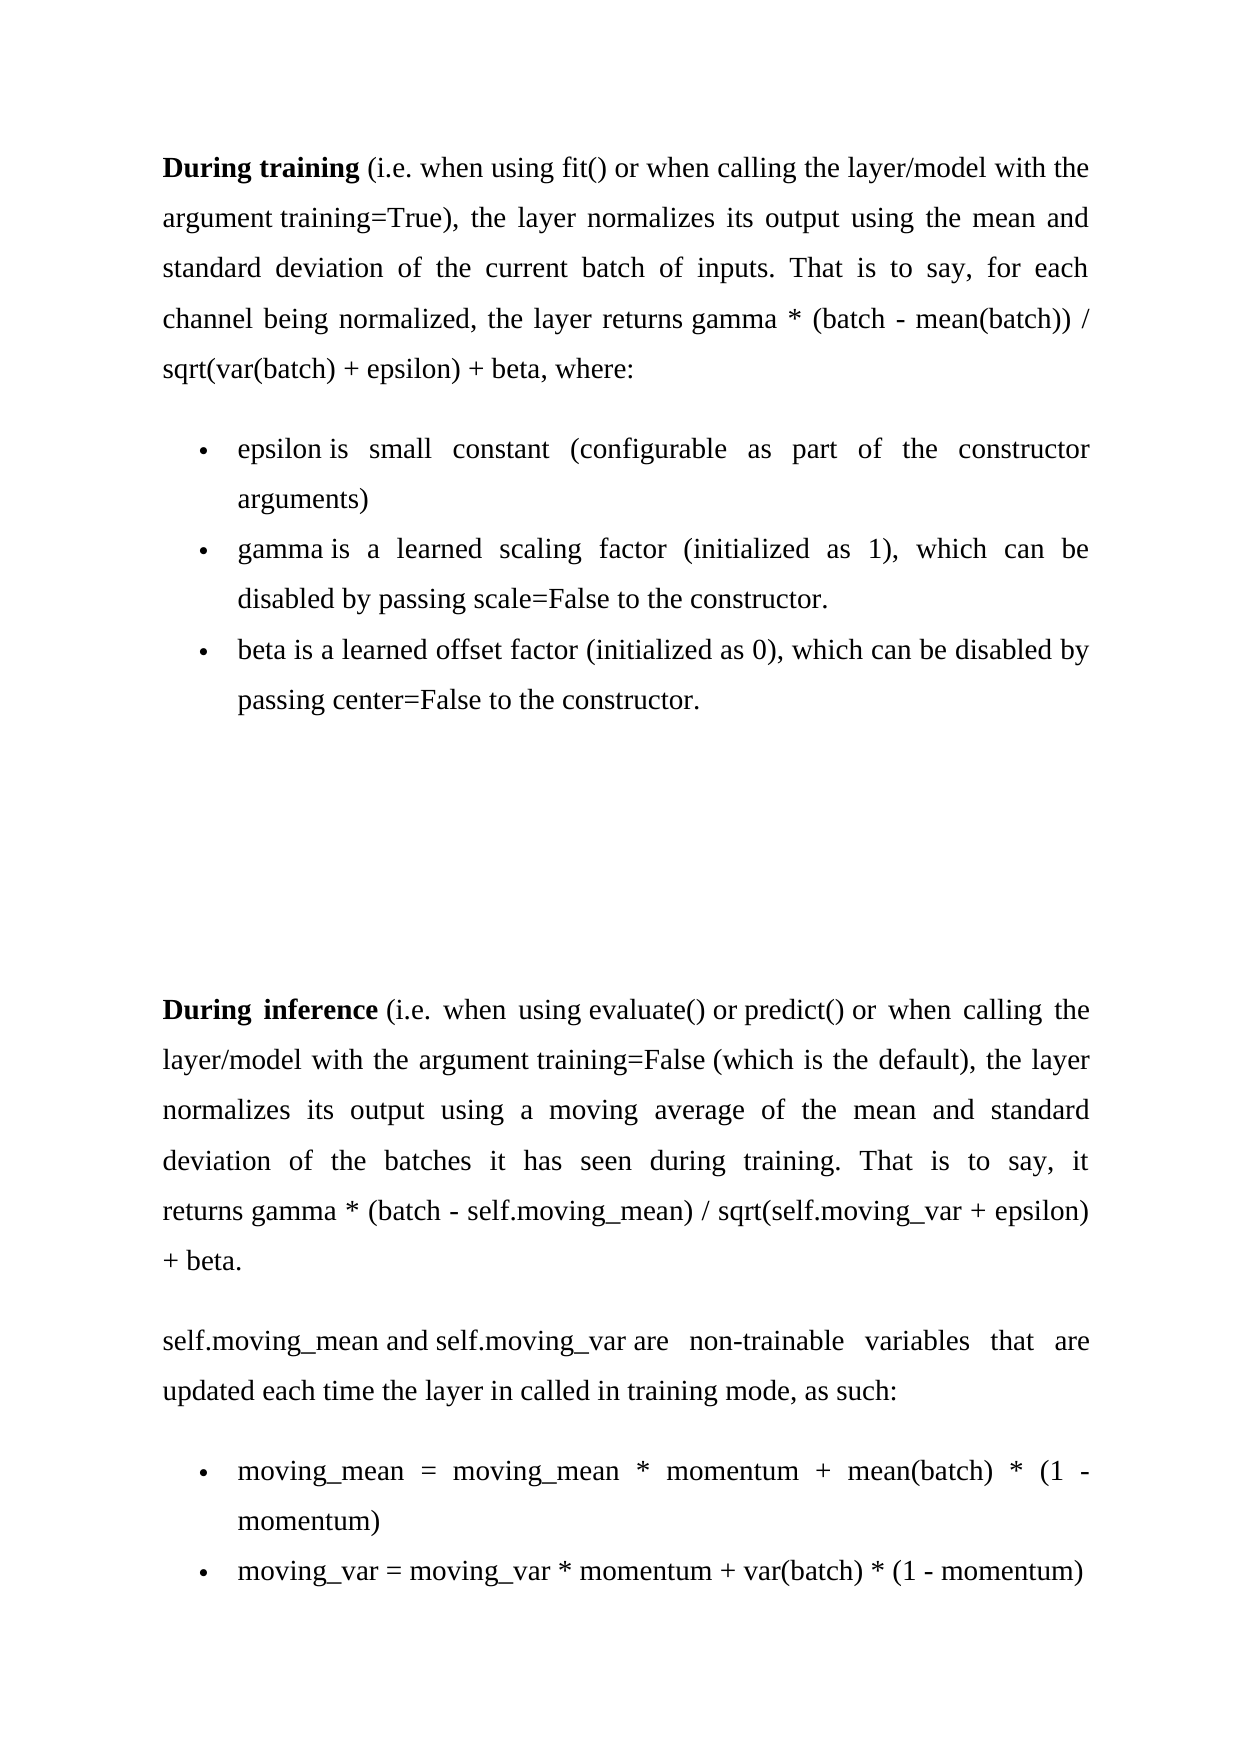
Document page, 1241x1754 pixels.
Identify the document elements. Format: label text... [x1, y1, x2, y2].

list epsilon is small constant (configurable as part of the constructor arguments) [200, 431, 1090, 514]
list moving_mean = moving_mean * momentum + mean(batch) * (1 - momentum) [200, 1453, 1090, 1537]
list beta is a learned offset factor (initialized as 0), which can be disabled by passing center=False to the constructor. [200, 632, 1090, 716]
list gamma is a learned scaling factor (initialized as 1), which can be disabled by passing scale=False to the constructor. [200, 531, 1090, 615]
text self.moving_mean and self.moving_var are non-trainable variables that are updated each time the layer in called in training mode, as such: [162, 1323, 1090, 1407]
text During training (i.e. when using fit() or when calling the layer/model with the argument training=True), the layer normalizes its output using the mean and standard deviation of the current batch of inputs. That is to say, for each channel being normalized, the layer returns gamma * (batch - mean(batch)) / sqrt(var(batch) + epsilon) + beta, where: [162, 150, 1090, 385]
text During inference (i.e. when using evaluate() or predict() or when calling the layer/model with the argument training=False (which is the default), the layer normalizes its output using a moving average of the mean and standard deviation of the batches it has seen during training. That is to say, it returns gamma * (batch - self.moving_mean) / sqrt(self.moving_var + epsilon) + beta. [162, 992, 1090, 1277]
list moving_var = moving_var * momentum + var(batch) * (1 - momentum) [200, 1553, 1090, 1587]
